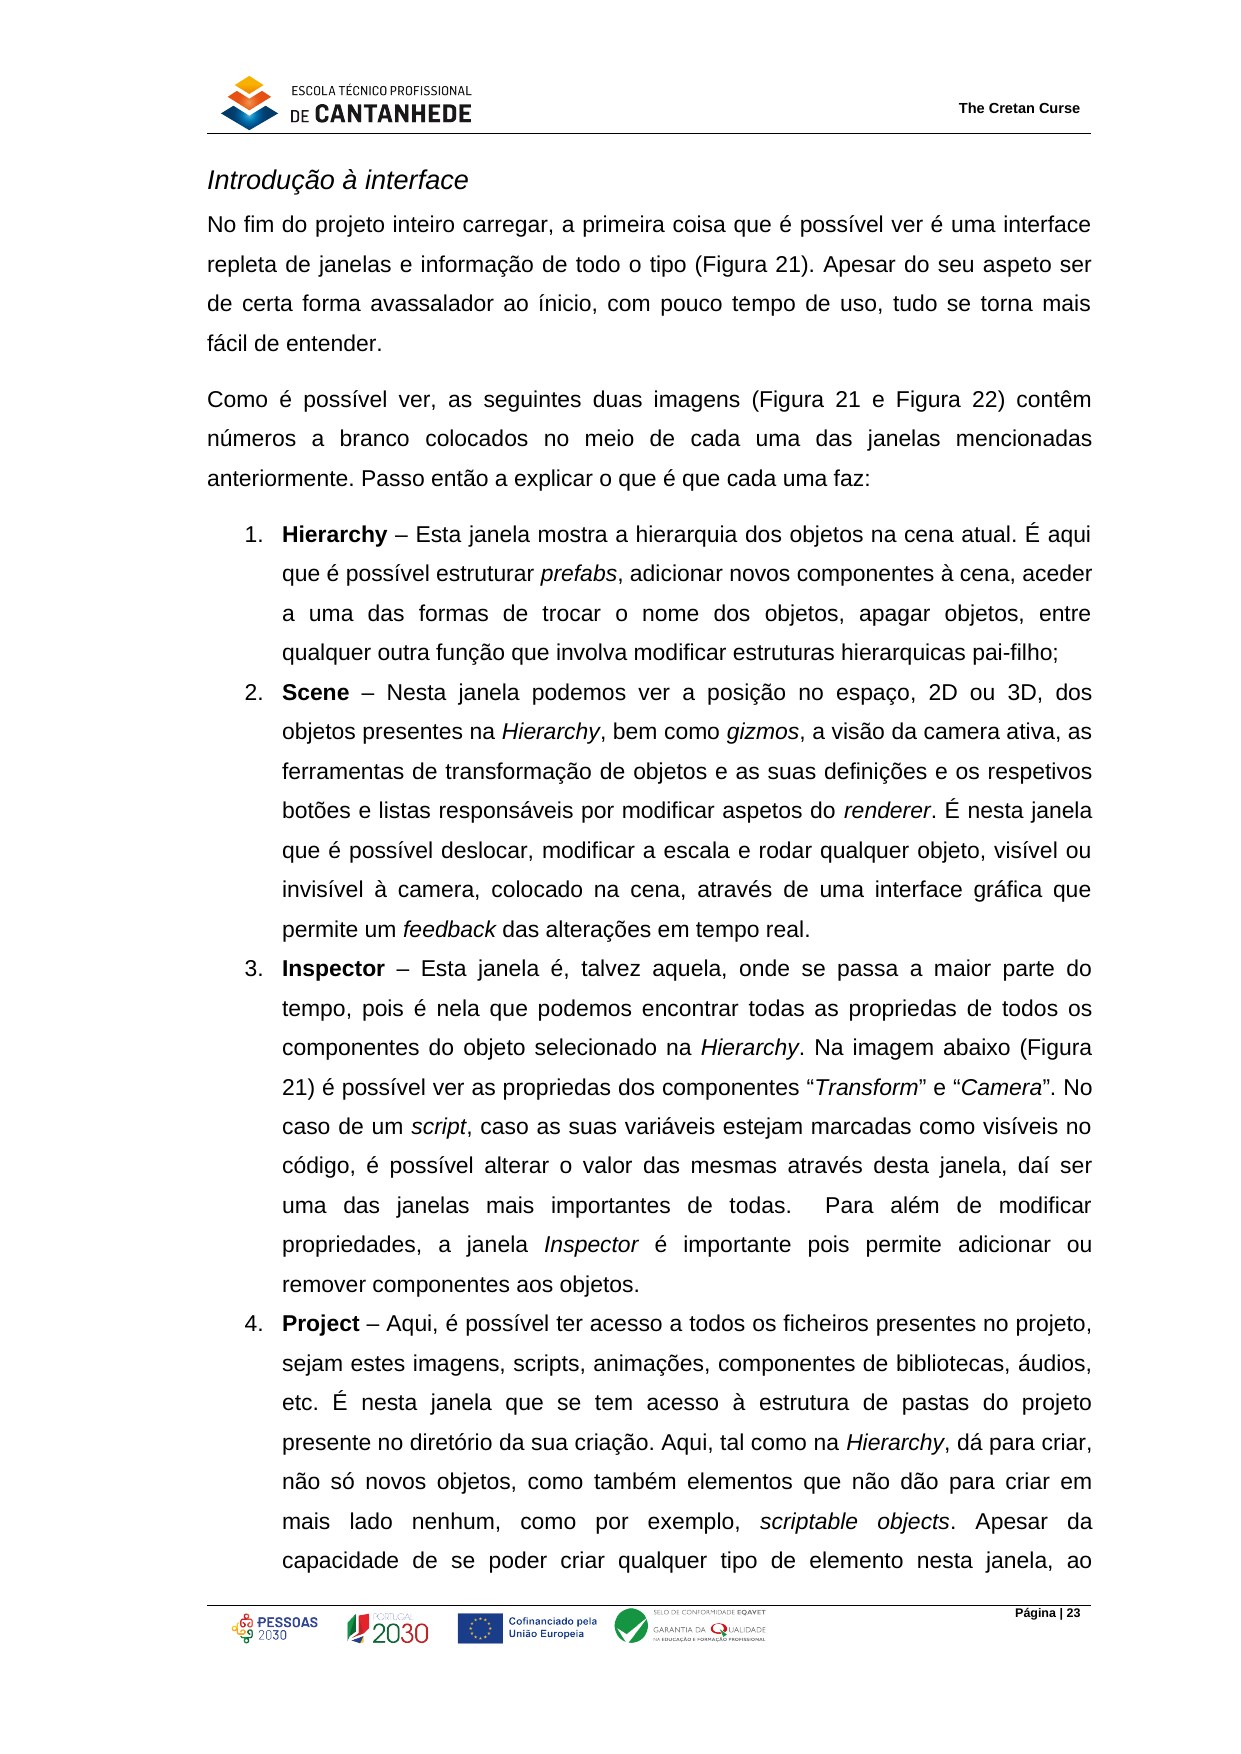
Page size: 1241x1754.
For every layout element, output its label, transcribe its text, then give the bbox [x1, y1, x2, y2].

list Inspector – Esta janela é, talvez aquela, onde se passa a maior parte do tempo, pois é nela que podemos encontrar todas as propriedas de todos os componentes do objeto selecionado na Hierarchy. Na imagem abaixo (Figura 21) é possível ver as propriedas dos componentes “Transform” e “Camera”. No caso de um script, caso as suas variáveis estejam marcadas como visíveis no código, é possível alterar o valor das mesmas através desta janela, daí ser uma das janelas mais importantes de todas. Para além de modificar propriedades, a janela Inspector é importante pois permite adicionar ou remover componentes aos objetos. [244, 955, 1092, 1297]
text Como é possível ver, as seguintes duas imagens (Figura 21 e Figura 22) contêm números a branco colocados no meio de cada uma das janelas mencionadas anteriormente. Passo então a explicar o que é que cada uma faz: [207, 386, 1092, 491]
picture [218, 1606, 608, 1654]
picture [614, 1608, 766, 1643]
list Hierarchy – Esta janela mostra a hierarquia dos objetos na cena atual. É aqui que é possível estruturar prefabs, adicionar novos componentes à cena, aceder a uma das formas de trocar o nome dos objetos, apagar objetos, entre qualquer outra função que involva modificar estruturas hierarquicas pai-filho; [244, 521, 1092, 666]
text No fim do projeto inteiro carregar, a primeira coisa que é possível ver é uma interface repleta de janelas e informação de todo o tipo (Figura 21). Apesar do seu aspeto ser de certa forma avassalador ao ínicio, com pouco tempo de uso, tudo se torna mais fácil de entender. [207, 211, 1092, 356]
subtitle Introdução à interface [207, 164, 1092, 195]
picture [218, 73, 475, 133]
list Scene – Nesta janela podemos ver a posição no espaço, 2D ou 3D, dos objetos presentes na Hierarchy, bem como gizmos, a visão da camera ativa, as ferramentas de transformação de objetos e as suas definições e os respetivos botões e listas responsáveis por modificar aspetos do renderer. É nesta janela que é possível deslocar, modificar a escala e rodar qualquer objeto, visível ou invisível à camera, colocado na cena, através de uma interface gráfica que permite um feedback das alterações em tempo real. [244, 679, 1092, 942]
